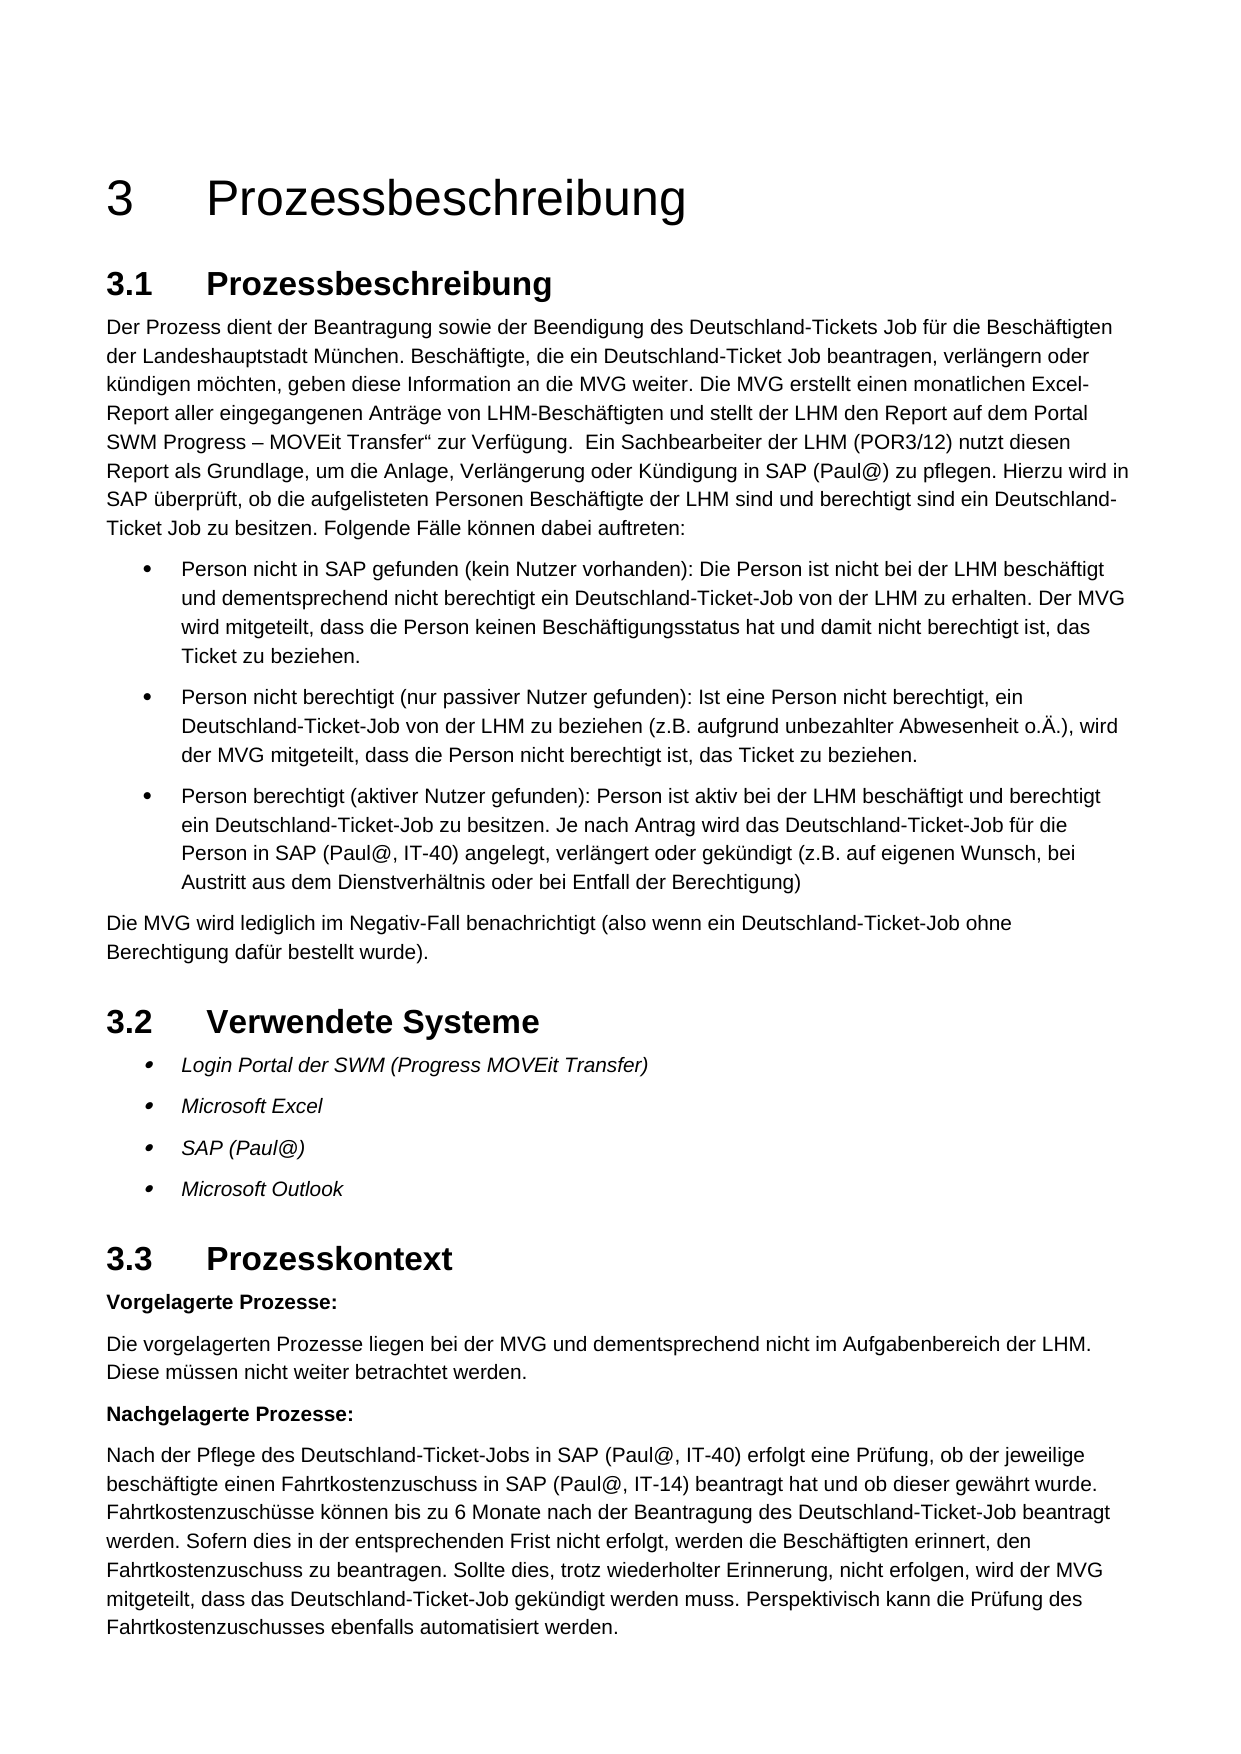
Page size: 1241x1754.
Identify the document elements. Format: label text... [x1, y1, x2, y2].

text Nachgelagerte Prozesse: [106, 1401, 1134, 1425]
list Person berechtigt (aktiver Nutzer gefunden): Person ist aktiv bei der LHM beschäftigt und berechtigt ein Deutschland-Ticket-Job zu besitzen. Je nach Antrag wird das Deutschland-Ticket-Job für die Person in SAP (Paul@, IT-40) angelegt, verlängert oder gekündigt (z.B. auf eigenen Wunsch, bei Austritt aus dem Dienstverhältnis oder bei Entfall der Berechtigung) [144, 784, 1134, 894]
subtitle Verwendete Systeme [106, 1002, 1134, 1041]
subtitle Prozessbeschreibung [106, 169, 1134, 226]
text Die MVG wird lediglich im Negativ-Fall benachrichtigt (also wenn ein Deutschland-Ticket-Job ohne Berechtigung dafür bestellt wurde). [106, 911, 1134, 964]
list Person nicht berechtigt (nur passiver Nutzer gefunden): Ist eine Person nicht berechtigt, ein Deutschland-Ticket-Job von der LHM zu beziehen (z.B. aufgrund unbezahlter Abwesenheit o.Ä.), wird der MVG mitgeteilt, dass die Person nicht berechtigt ist, das Ticket zu beziehen. [144, 685, 1134, 766]
list SAP (Paul@) [144, 1136, 1134, 1160]
text Die vorgelagerten Prozesse liegen bei der MVG und dementsprechend nicht im Aufgabenbereich der LHM. Diese müssen nicht weiter betrachtet werden. [106, 1331, 1134, 1384]
subtitle Prozesskontext [106, 1239, 1134, 1278]
subtitle Prozessbeschreibung [106, 264, 1134, 302]
text Der Prozess dient der Beantragung sowie der Beendigung des Deutschland-Tickets Job für die Beschäftigten der Landeshauptstadt München. Beschäftigte, die ein Deutschland-Ticket Job beantragen, verlängern oder kündigen möchten, geben diese Information an die MVG weiter. Die MVG erstellt einen monatlichen Excel-Report aller eingegangenen Anträge von LHM-Beschäftigten und stellt der LHM den Report auf dem Portal SWM Progress – MOVEit Transfer“ zur Verfügung. Ein Sachbearbeiter der LHM (POR3/12) nutzt diesen Report als Grundlage, um die Anlage, Verlängerung oder Kündigung in SAP (Paul@) zu pflegen. Hierzu wird in SAP überprüft, ob die aufgelisteten Personen Beschäftigte der LHM sind und berechtigt sind ein Deutschland-Ticket Job zu besitzen. Folgende Fälle können dabei auftreten: [106, 315, 1134, 540]
list Microsoft Excel [144, 1094, 1134, 1118]
text Vorgelagerte Prozesse: [106, 1290, 1134, 1314]
list Microsoft Outlook [144, 1177, 1134, 1201]
list Login Portal der SWM (Progress MOVEit Transfer) [144, 1053, 1134, 1077]
list Person nicht in SAP gefunden (kein Nutzer vorhanden): Die Person ist nicht bei der LHM beschäftigt und dementsprechend nicht berechtigt ein Deutschland-Ticket-Job von der LHM zu erhalten. Der MVG wird mitgeteilt, dass die Person keinen Beschäftigungsstatus hat und damit nicht berechtigt ist, das Ticket zu beziehen. [144, 557, 1134, 667]
text Nach der Pflege des Deutschland-Ticket-Jobs in SAP (Paul@, IT-40) erfolgt eine Prüfung, ob der jeweilige beschäftigte einen Fahrtkostenzuschuss in SAP (Paul@, IT-14) beantragt hat und ob dieser gewährt wurde. Fahrtkostenzuschüsse können bis zu 6 Monate nach der Beantragung des Deutschland-Ticket-Job beantragt werden. Sofern dies in der entsprechenden Frist nicht erfolgt, werden die Beschäftigten erinnert, den Fahrtkostenzuschuss zu beantragen. Sollte dies, trotz wiederholter Erinnerung, nicht erfolgen, wird der MVG mitgeteilt, dass das Deutschland-Ticket-Job gekündigt werden muss. Perspektivisch kann die Prüfung des Fahrtkostenzuschusses ebenfalls automatisiert werden. [106, 1443, 1134, 1639]
